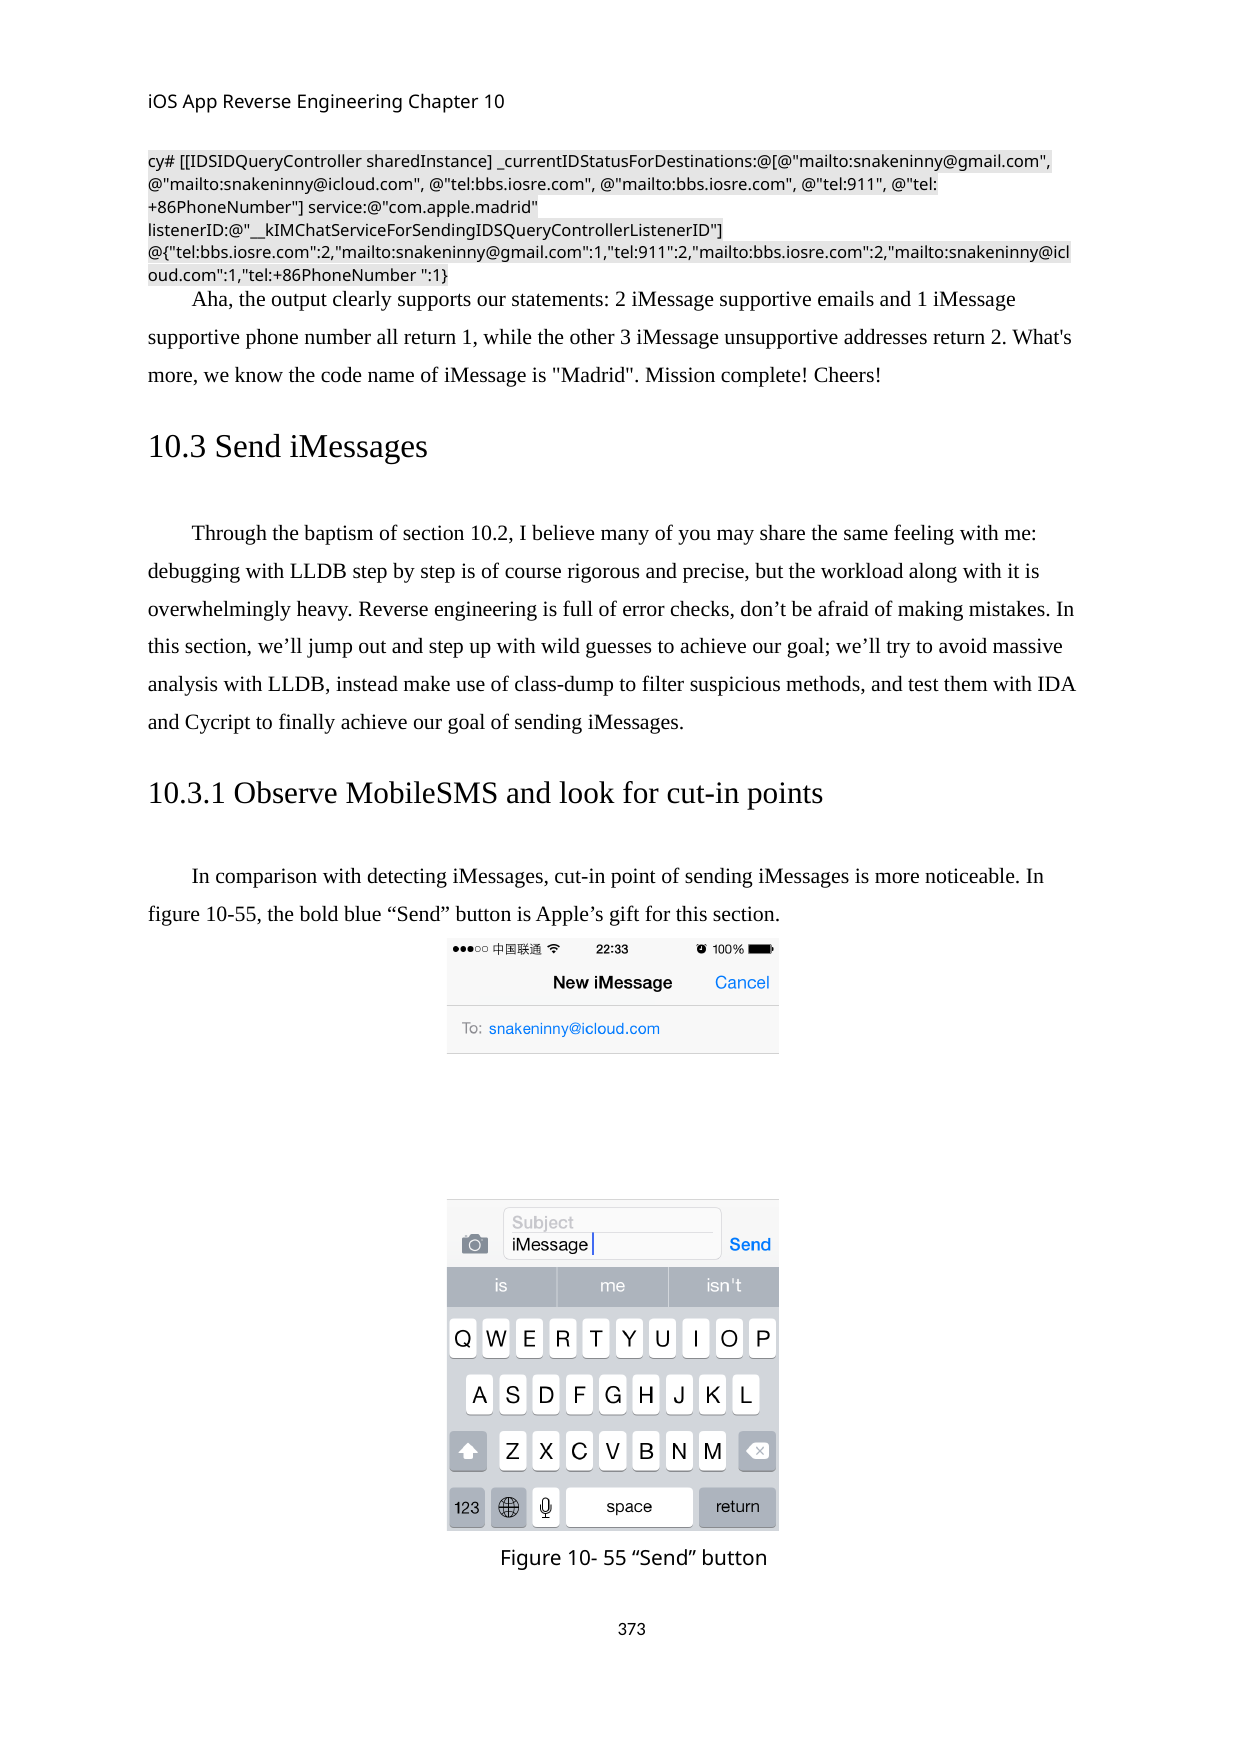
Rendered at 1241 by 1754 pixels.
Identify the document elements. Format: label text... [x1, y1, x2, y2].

text 10.3 Send iMessages [148, 427, 1078, 465]
text 10.3.1 Observe MobileSMS and look for cut-in points [148, 774, 1078, 810]
text Figure 10- 55 “Send” button [148, 1543, 1078, 1572]
text @{"tel:bbs.iosre.com":2,"mailto:snakeninny@gmail.com":1,"tel:911":2,"mailto:bbs.iosre.com":2,"mailto:snakeninny@icloud.com":1,"tel:+86PhoneNumber ":1} [148, 241, 1078, 286]
picture [446, 938, 779, 1531]
text Through the baptism of section 10.2, I believe many of you may share the same feeling with me: debugging with LLDB step by step is of course rigorous and precise, but the workload along with it is overwhelmingly heavy. Reverse engineering is full of error checks, don’t be afraid of making mistakes. In this section, we’ll jump out and step up with wild guesses to achieve our goal; we’ll try to avoid massive analysis with LLDB, instead make use of class-dump to filter suspicious methods, and test them with IDA and Cycript to finally achieve our goal of sending iMessages. [148, 520, 1078, 734]
text In comparison with detecting iMessages, cut-in point of sending iMessages is more noticeable. In figure 10-55, the bold blue “Send” button is Apple’s gift for this section. [148, 863, 1078, 926]
text cy# [[IDSIDQueryController sharedInstance] _currentIDStatusForDestinations:@[@"mailto:snakeninny@gmail.com", @"mailto:snakeninny@icloud.com", @"tel:bbs.iosre.com", @"mailto:bbs.iosre.com", @"tel:911", @"tel:+86PhoneNumber"] service:@"com.apple.madrid" listenerID:@"__kIMChatServiceForSendingIDSQueryControllerListenerID"] [538, 150, 1078, 241]
text Aha, the output clearly supports our statements: 2 iMessage supportive emails and 1 iMessage supportive phone number all return 1, while the other 3 iMessage unsupportive addresses return 2. What's more, we know the code name of iMessage is "Madrid". Mission complete! Cheers! [148, 286, 1078, 387]
